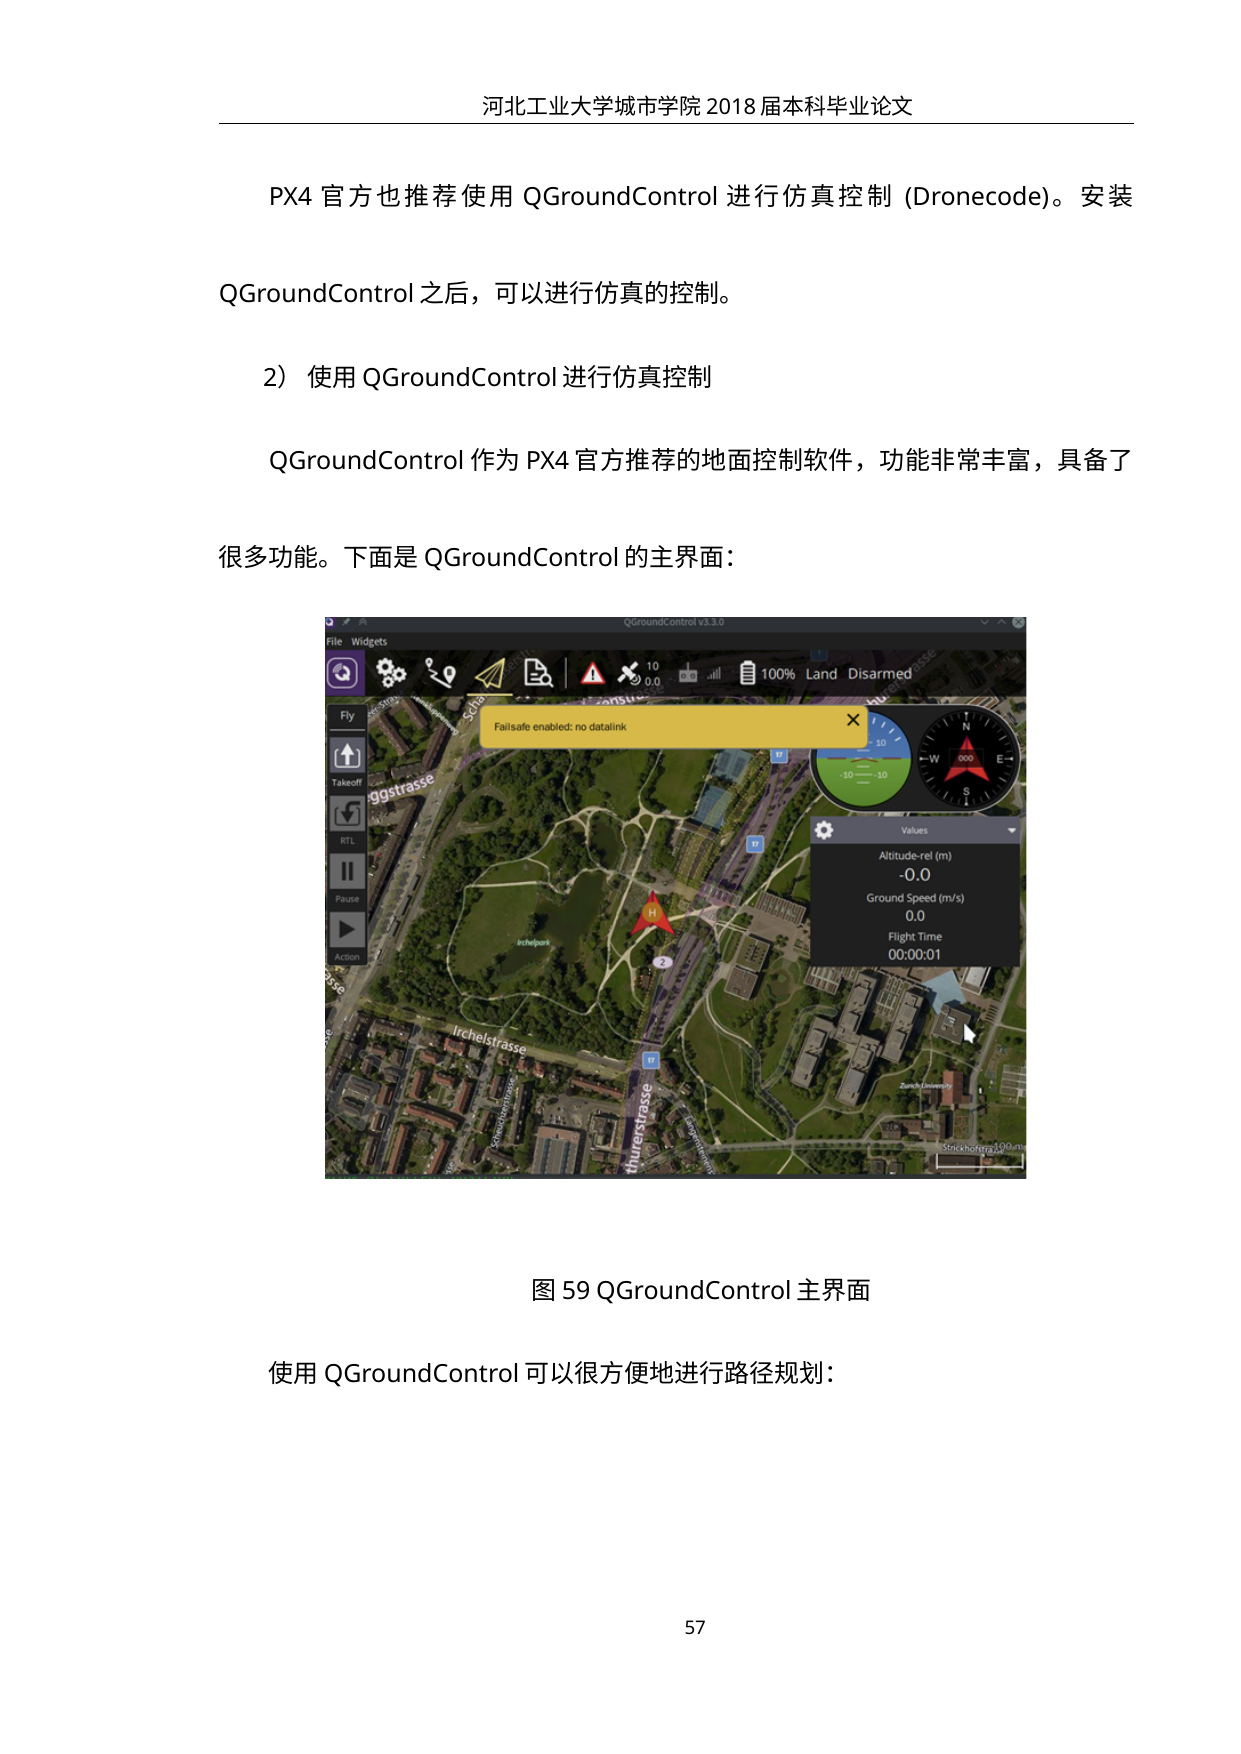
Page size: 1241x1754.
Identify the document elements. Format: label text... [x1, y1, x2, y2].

text PX4官方也推荐使用QGroundControl进行仿真控制。安装QGroundControl之后，可以进行仿真的控制。 [218, 162, 1134, 324]
list 使用QGroundControl进行仿真控制 [263, 343, 1134, 408]
text 图 59 QGroundControl主界面 [218, 1256, 1134, 1321]
picture [325, 617, 1027, 1179]
text 使用QGroundControl可以很方便地进行路径规划： [218, 1339, 1134, 1404]
text QGroundControl作为PX4官方推荐的地面控制软件，功能非常丰富，具备了很多功能。下面是QGroundControl的主界面： [218, 426, 1134, 588]
